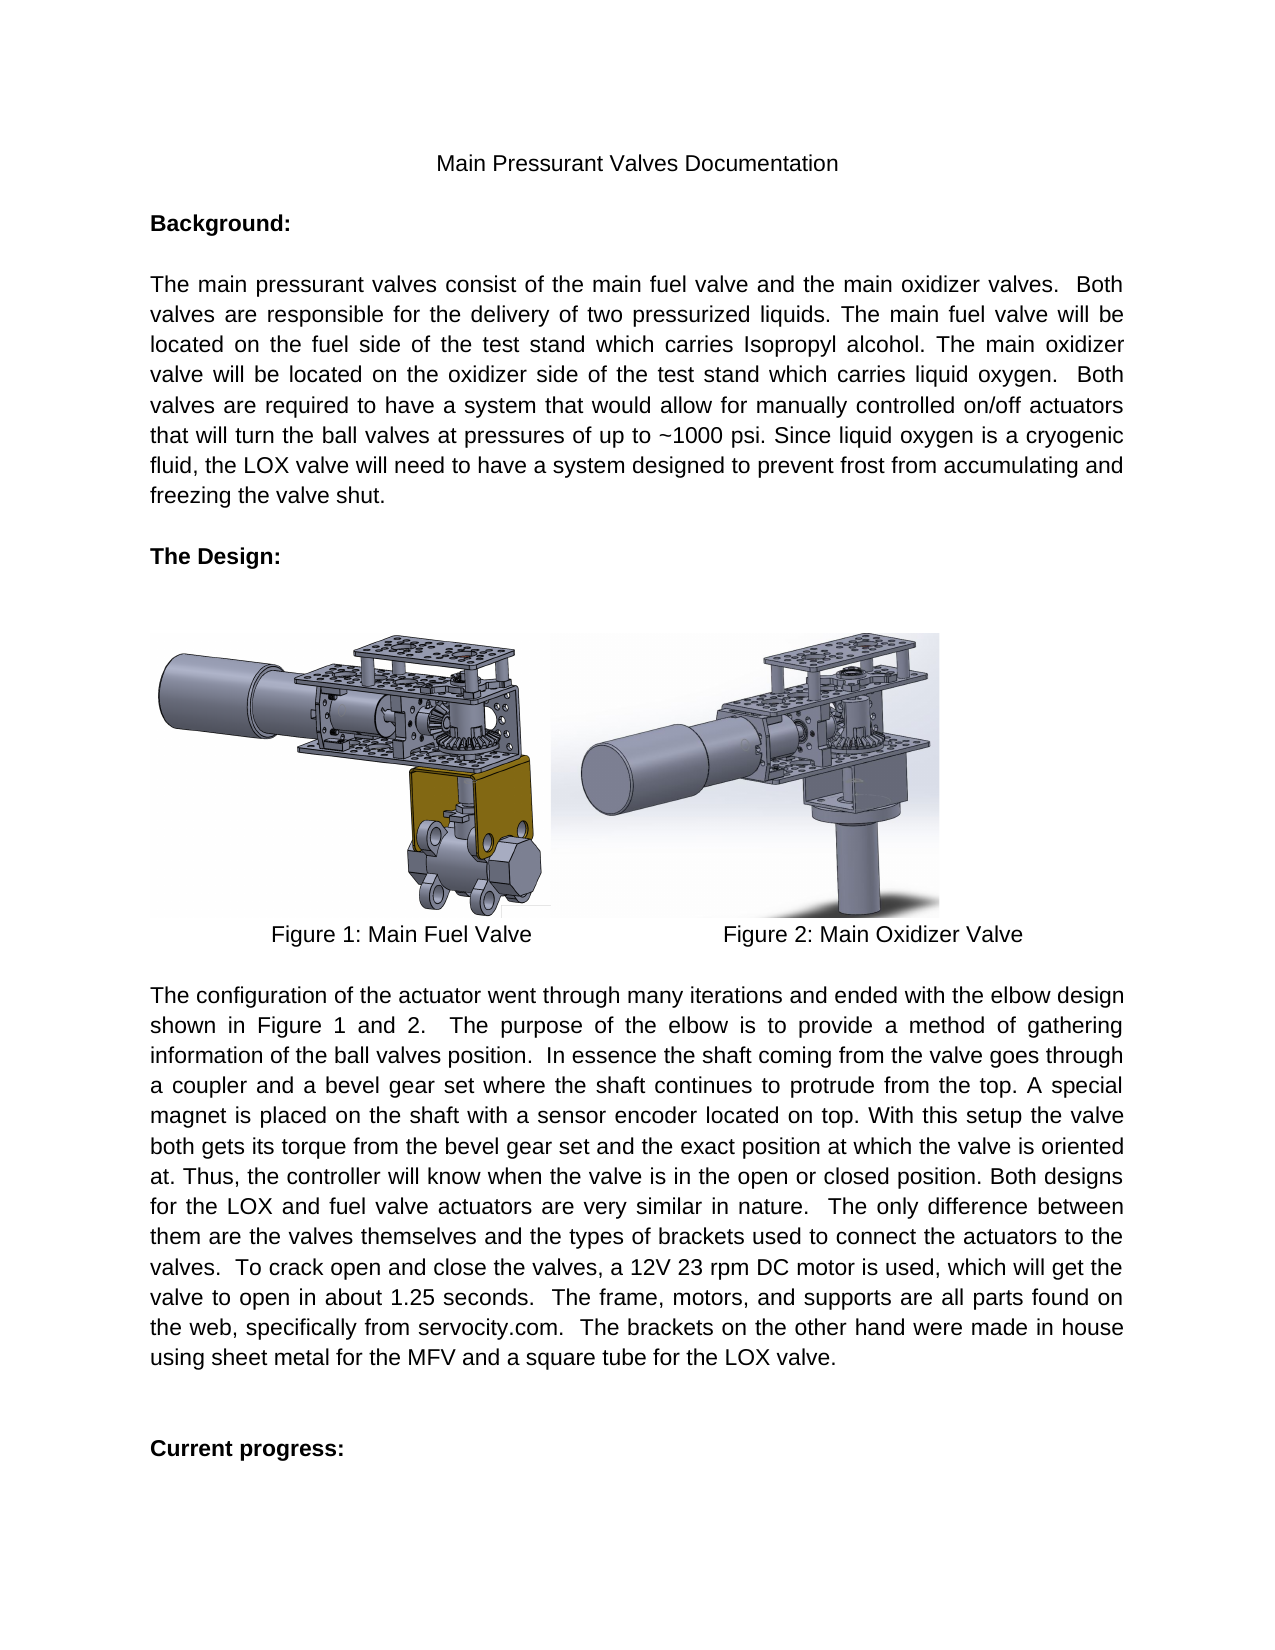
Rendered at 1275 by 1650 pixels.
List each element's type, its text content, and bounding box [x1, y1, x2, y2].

text Main Pressurant Valves Documentation [150, 150, 1125, 176]
text The Design: [150, 543, 1125, 569]
text The main pressurant valves consist of the main fuel valve and the main oxidizer valves. Both valves are responsible for the delivery of two pressurized liquids. The main fuel valve will be located on the fuel side of the test stand which carries Isopropyl alcohol. The main oxidizer valve will be located on the oxidizer side of the test stand which carries liquid oxygen. Both valves are required to have a system that would allow for manually controlled on/off actuators that will turn the ball valves at pressures of up to ~1000 psi. Since liquid oxygen is a cryogenic fluid, the LOX valve will need to have a system designed to prevent frost from accumulating and freezing the valve shut. [150, 271, 1125, 509]
picture [150, 633, 940, 918]
text Background: [150, 210, 1125, 237]
text Current progress: [150, 1435, 1125, 1461]
text The configuration of the actuator went through many iterations and ended with the elbow design shown in Figure 1 and 2. The purpose of the elbow is to provide a method of gathering information of the ball valves position. In essence the shaft coming from the valve goes through a coupler and a bevel gear set where the shaft continues to protrude from the top. A special magnet is placed on the shaft with a sensor encoder located on top. With this setup the valve both gets its torque from the bevel gear set and the exact position at which the valve is oriented at. Thus, the controller will know when the valve is in the open or closed position. Both designs for the LOX and fuel valve actuators are very similar in nature. The only difference between them are the valves themselves and the types of brackets used to connect the actuators to the valves. To crack open and close the valves, a 12V 23 rpm DC motor is used, which will get the valve to open in about 1.25 seconds. The frame, motors, and supports are all parts found on the web, specifically from servocity.com. The brackets on the other hand were made in house using sheet metal for the MFV and a square tube for the LOX valve. [150, 982, 1125, 1370]
text Figure 1: Main Fuel Valve Figure 2: Main Oxidizer Valve [150, 921, 1125, 947]
